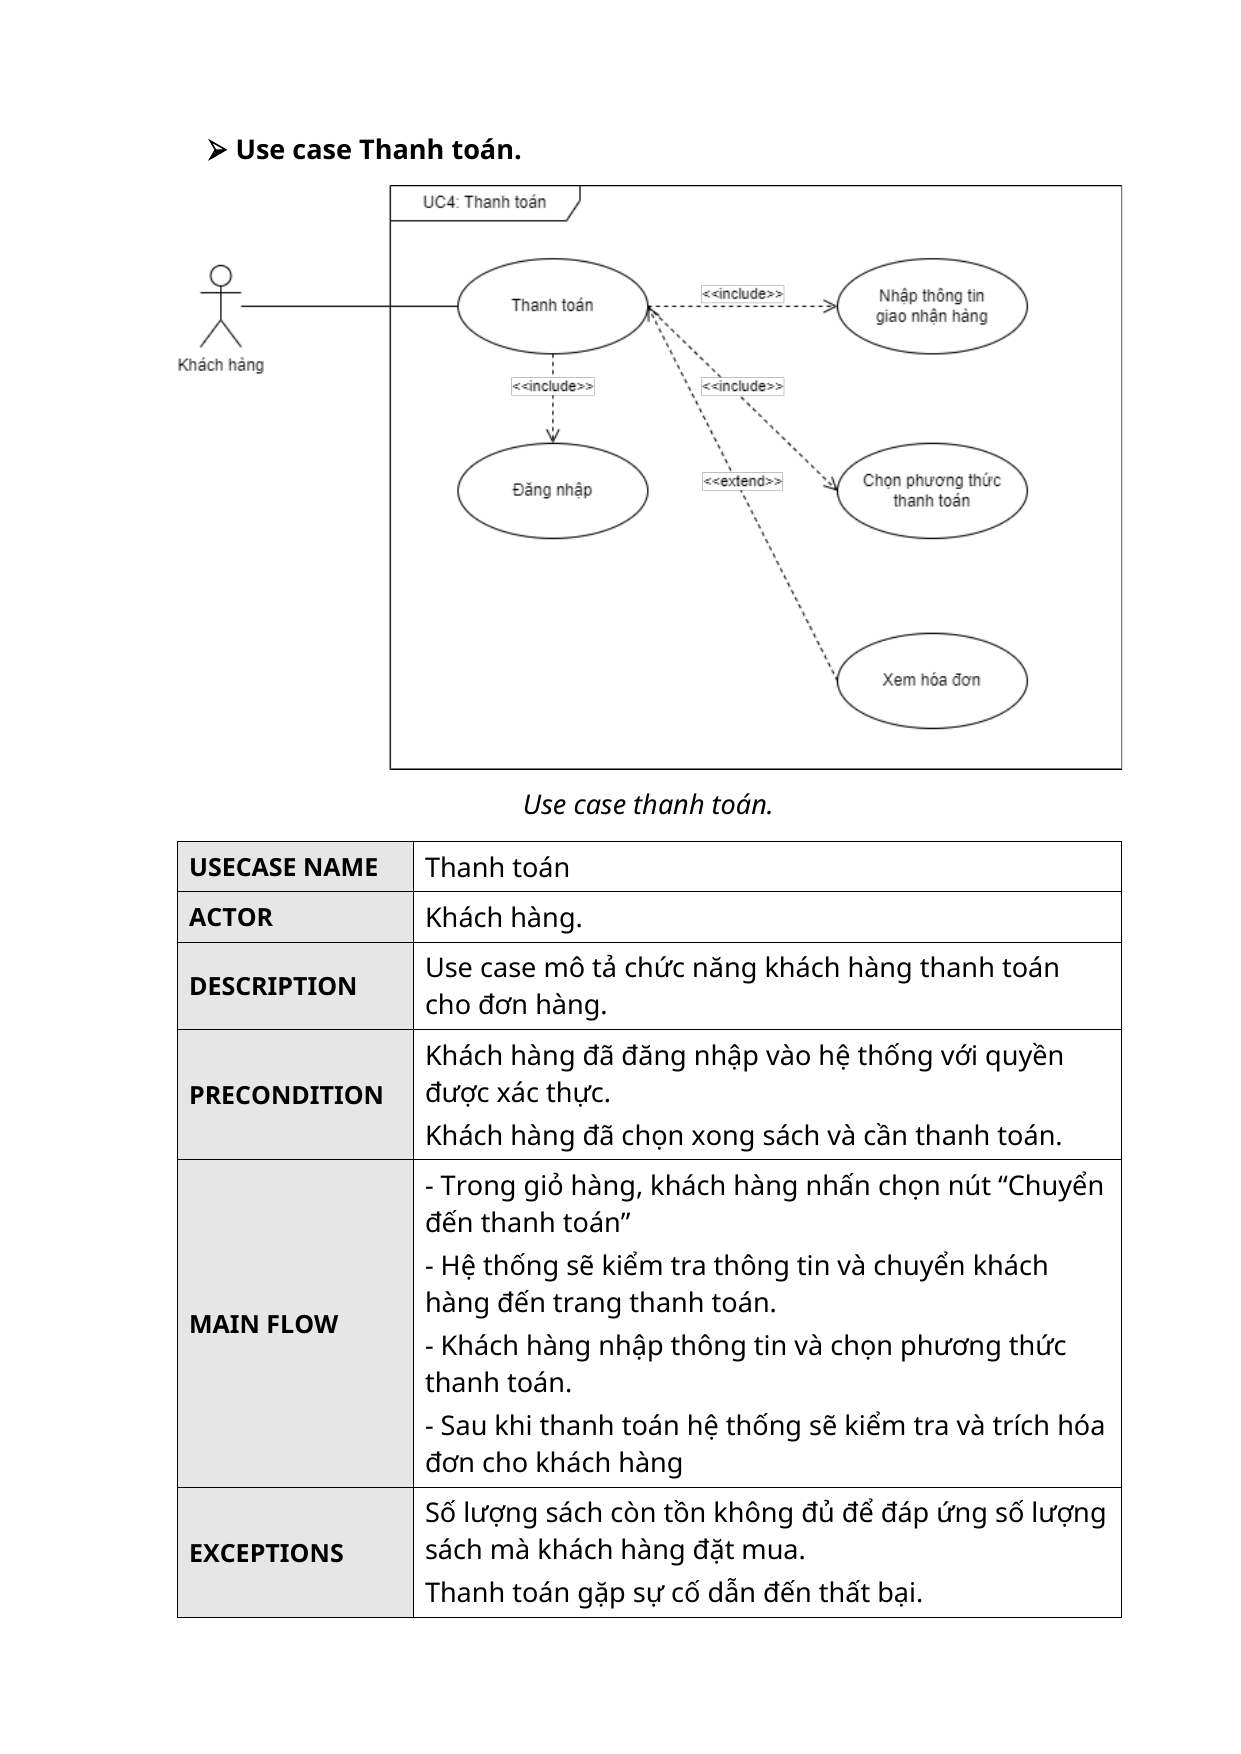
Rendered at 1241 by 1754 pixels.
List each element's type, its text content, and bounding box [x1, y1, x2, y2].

table_cell Số lượng sách còn tồn không đủ để đáp ứng số lượng sách mà khách hàng đặt mua. Thanh toán gặp sự cố dẫn đến thất bại. [414, 1488, 1121, 1617]
text Use case thanh toán. [177, 786, 1122, 823]
table_cell - Trong giỏ hàng, khách hàng nhấn chọn nút “Chuyển đến thanh toán” - Hệ thống sẽ kiểm tra thông tin và chuyển khách hàng đến trang thanh toán. - Khách hàng nhập thông tin và chọn phương thức thanh toán. - Sau khi thanh toán hệ thống sẽ kiểm tra và trích hóa đơn cho khách hàng [414, 1160, 1121, 1487]
table_cell PRECONDITION [178, 1030, 413, 1159]
table_cell Khách hàng. [414, 892, 1121, 942]
table_cell Use case mô tả chức năng khách hàng thanh toán cho đơn hàng. [414, 943, 1121, 1029]
table_cell ACTOR [178, 892, 413, 942]
table_cell Khách hàng đã đăng nhập vào hệ thống với quyền được xác thực. Khách hàng đã chọn xong sách và cần thanh toán. [414, 1030, 1121, 1159]
table_header Thanh toán [414, 842, 1121, 891]
text Use case Thanh toán. [177, 131, 1122, 167]
table_cell DESCRIPTION [178, 943, 413, 1029]
table_cell MAIN FLOW [178, 1160, 413, 1487]
table_cell EXCEPTIONS [178, 1488, 413, 1617]
table_header USECASE NAME [178, 842, 413, 891]
picture [177, 185, 1123, 770]
